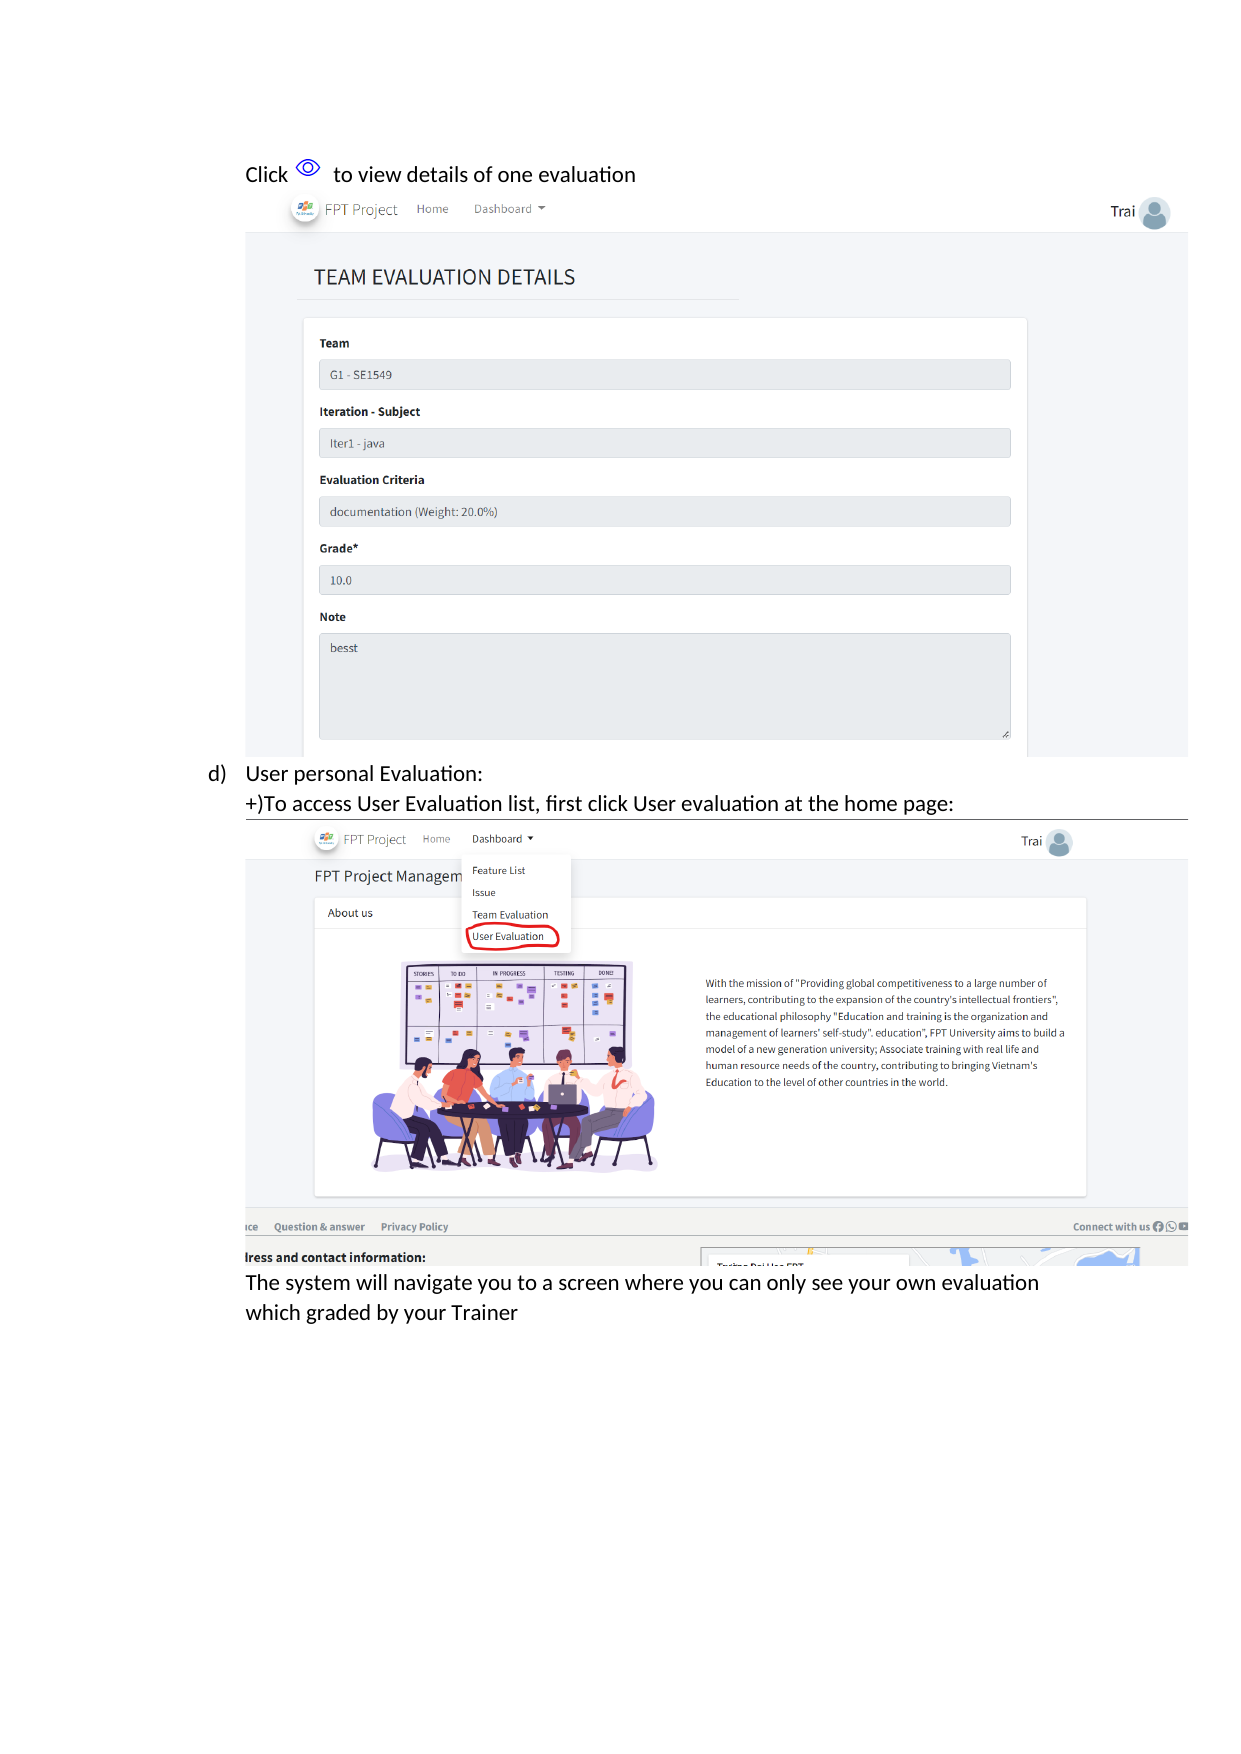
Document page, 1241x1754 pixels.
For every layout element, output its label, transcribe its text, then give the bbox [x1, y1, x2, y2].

picture [293, 150, 323, 183]
list The system will navigate you to a screen where you can only see your own evaluation which graded by your Trainer [245, 1268, 1093, 1326]
picture [245, 819, 1189, 1266]
picture [245, 190, 1189, 757]
list +)To access User Evaluation list, first click User evaluation at the home page: [245, 789, 1093, 819]
list Click to view details of one evaluation [245, 150, 1093, 190]
list User personal Evaluation: [208, 759, 1093, 787]
